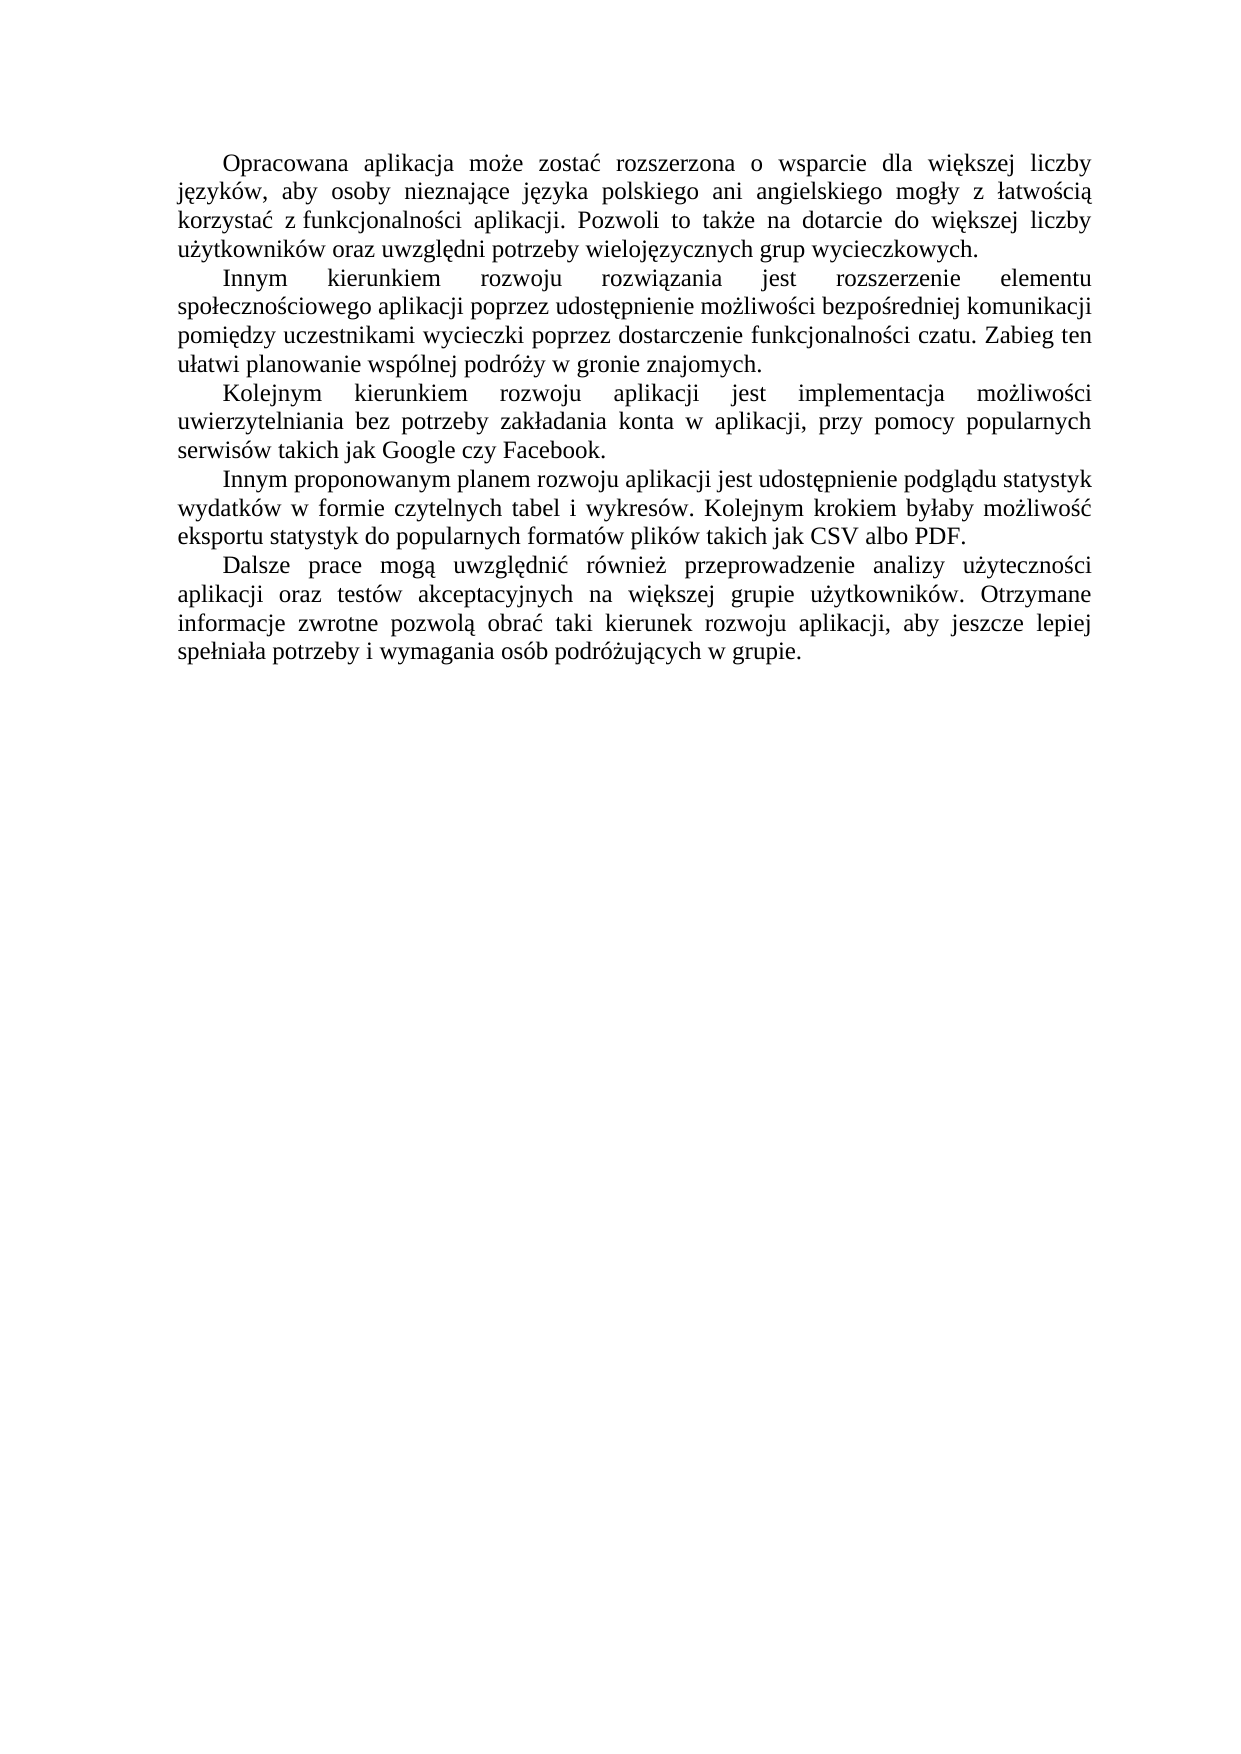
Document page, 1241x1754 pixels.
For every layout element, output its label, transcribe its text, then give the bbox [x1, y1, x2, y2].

text Opracowana aplikacja może zostać rozszerzona o wsparcie dla większej liczby języków, aby osoby nieznające języka polskiego ani angielskiego mogły z łatwością korzystać z funkcjonalności aplikacji. Pozwoli to także na dotarcie do większej liczby użytkowników oraz uwzględni potrzeby wielojęzycznych grup wycieczkowych. [177, 148, 1092, 263]
text Dalsze prace mogą uwzględnić również przeprowadzenie analizy użyteczności aplikacji oraz testów akceptacyjnych na większej grupie użytkowników. Otrzymane informacje zwrotne pozwolą obrać taki kierunek rozwoju aplikacji, aby jeszcze lepiej spełniała potrzeby i wymagania osób podróżujących w grupie. [177, 550, 1092, 665]
text Innym proponowanym planem rozwoju aplikacji jest udostępnienie podglądu statystyk wydatków w formie czytelnych tabel i wykresów. Kolejnym krokiem byłaby możliwość eksportu statystyk do popularnych formatów plików takich jak CSV albo PDF. [177, 464, 1092, 550]
text Kolejnym kierunkiem rozwoju aplikacji jest implementacja możliwości uwierzytelniania bez potrzeby zakładania konta w aplikacji, przy pomocy popularnych serwisów takich jak Google czy Facebook. [177, 378, 1092, 464]
text Innym kierunkiem rozwoju rozwiązania jest rozszerzenie elementu społecznościowego aplikacji poprzez udostępnienie możliwości bezpośredniej komunikacji pomiędzy uczestnikami wycieczki poprzez dostarczenie funkcjonalności czatu. Zabieg ten ułatwi planowanie wspólnej podróży w gronie znajomych. [177, 263, 1092, 378]
